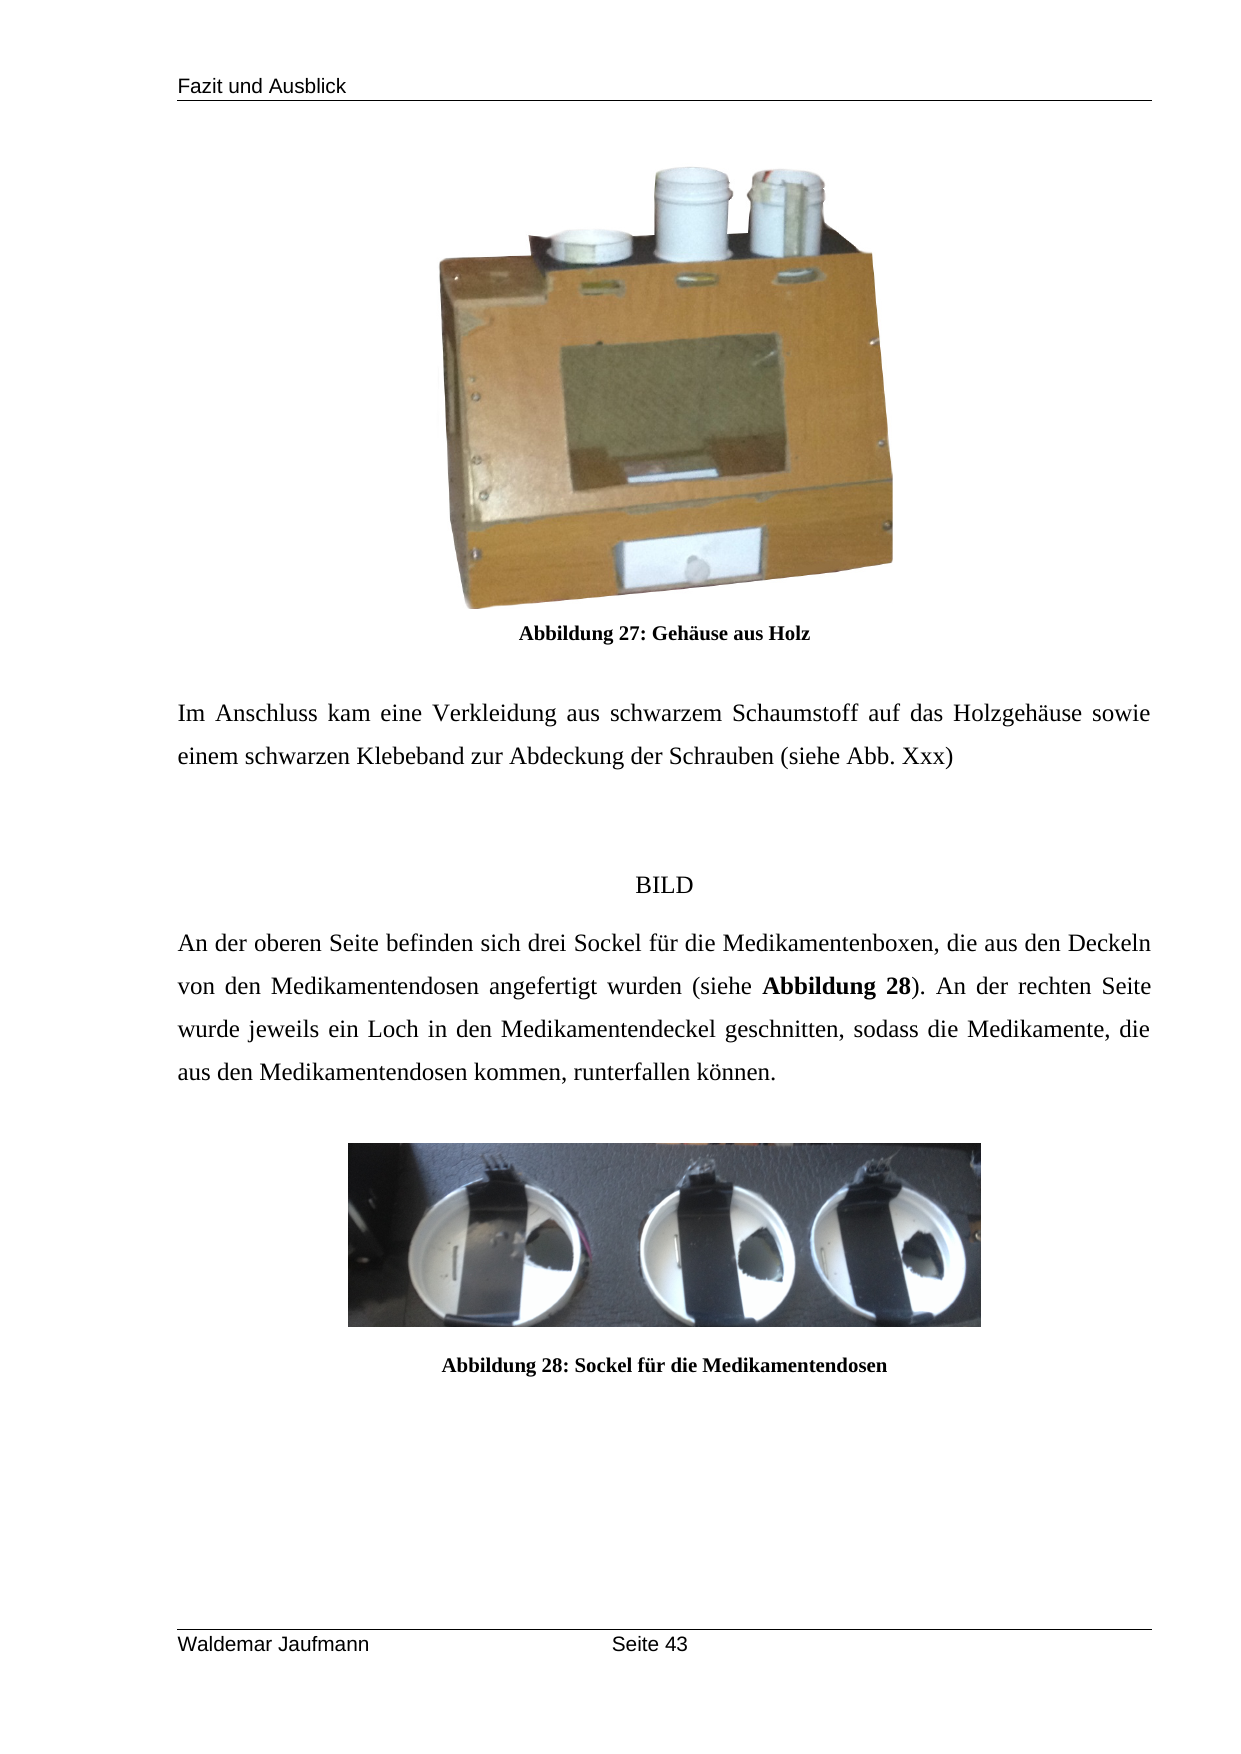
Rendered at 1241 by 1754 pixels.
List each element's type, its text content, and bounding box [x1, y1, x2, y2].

picture [348, 1143, 981, 1327]
text Im Anschluss kam eine Verkleidung aus schwarzem Schaumstoff auf das Holzgehäuse sowie einem schwarzen Klebeband zur Abdeckung der Schrauben (siehe Abb. Xxx) [177, 698, 1152, 770]
text An der oberen Seite befinden sich drei Sockel für die Medikamentenboxen, die aus den Deckeln von den Medikamentendosen angefertigt wurden (siehe Abbildung 28). An der rechten Seite wurde jeweils ein Loch in den Medikamentendeckel geschnitten, sodass die Medikamente, die aus den Medikamentendosen kommen, runterfallen können. [177, 928, 1152, 1086]
picture [436, 147, 893, 609]
text BILD [177, 871, 1152, 899]
